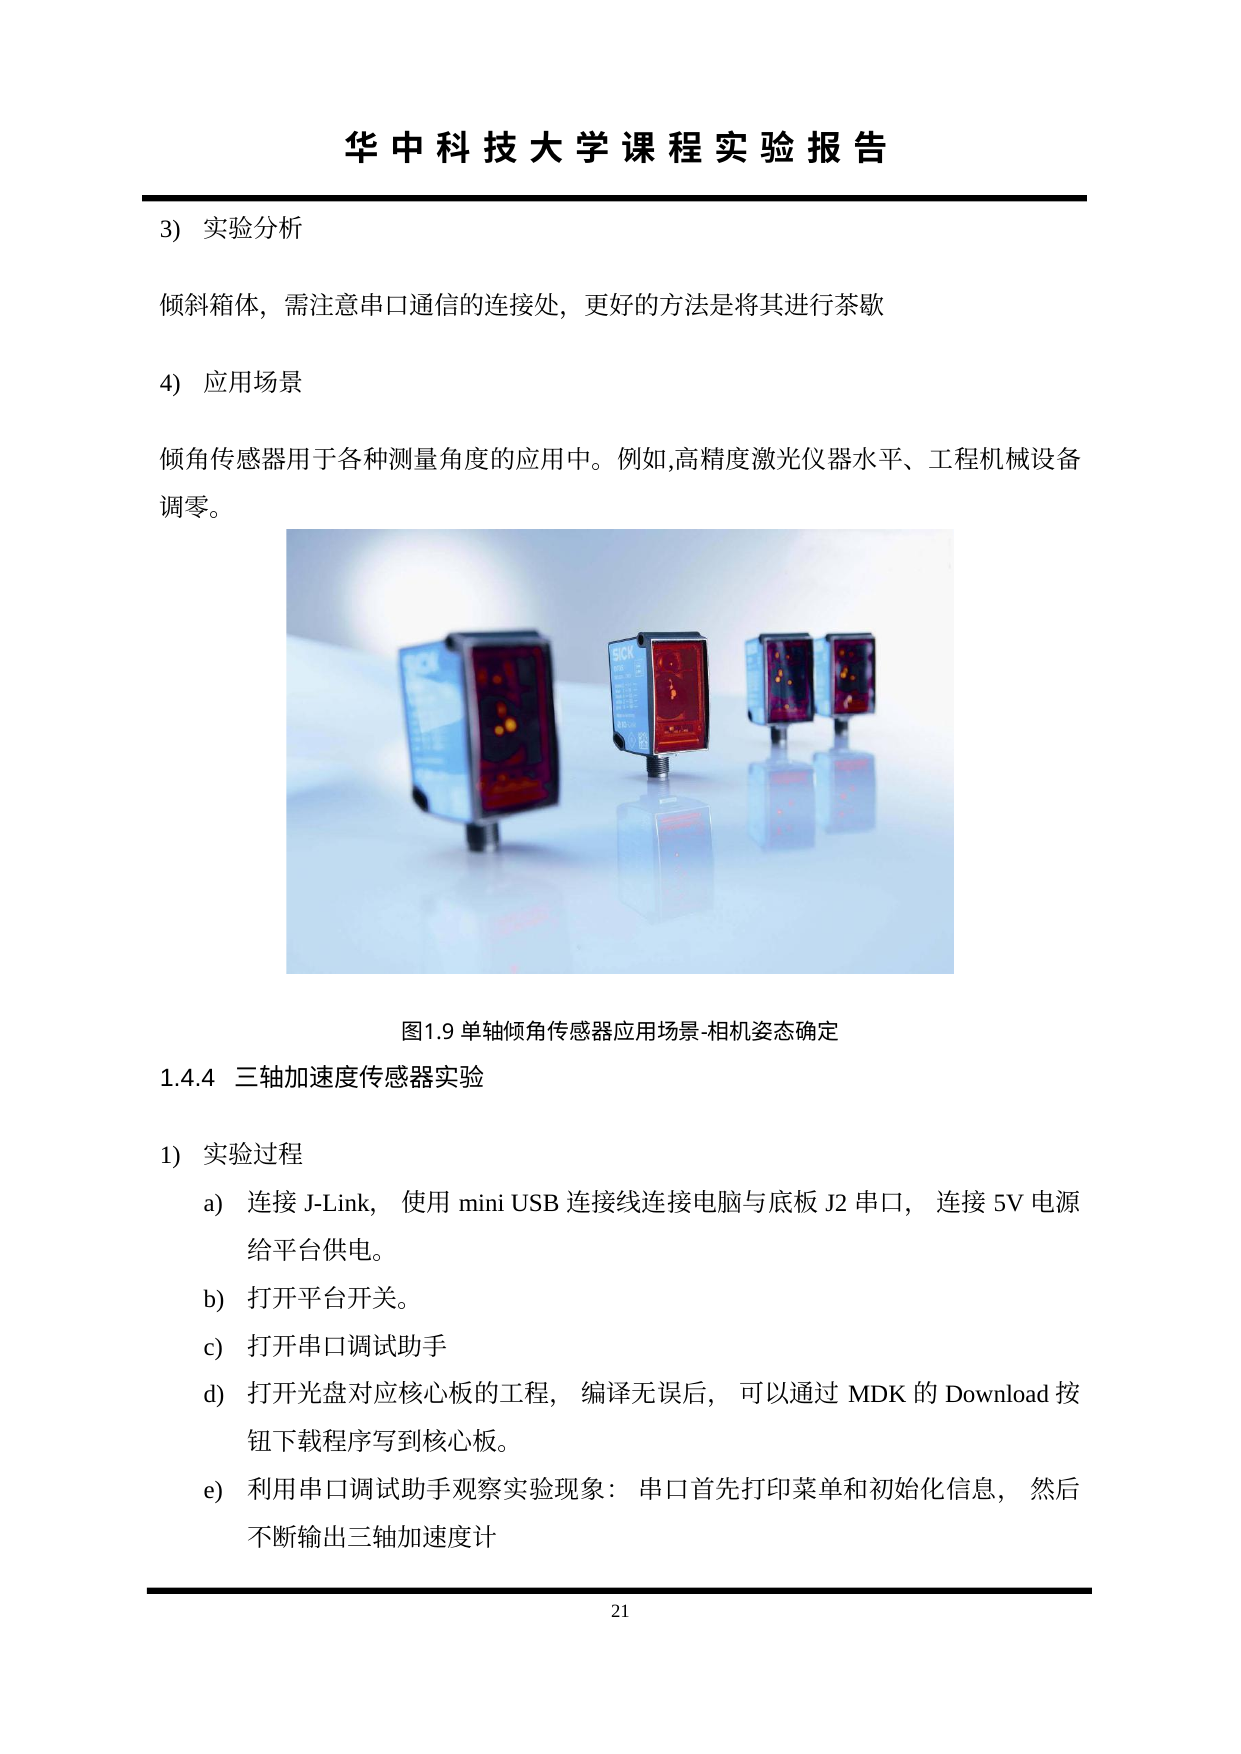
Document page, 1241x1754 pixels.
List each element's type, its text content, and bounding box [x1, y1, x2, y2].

text 倾斜箱体，需注意串口通信的连接处，更好的方法是将其进行茶歇 [159, 280, 1081, 328]
subtitle 三轴加速度传感器实验 [159, 1052, 1081, 1100]
list 打开光盘对应核心板的工程， 编译无误后， 可以通过 MDK 的 Download 按钮下载程序写到核心板。 [203, 1397, 1081, 1493]
subtitle 应用场景 [159, 357, 1081, 404]
list 利用串口调试助手观察实验现象： 串口首先打印菜单和初始化信息， 然后不断输出三轴加速度计 [203, 1493, 1081, 1589]
text 倾角传感器用于各种测量角度的应用中。例如,高精度激光仪器水平、工程机械设备调零。 [159, 434, 1081, 529]
list 打开平台开关。 [203, 1302, 1081, 1349]
subtitle 实验分析 [159, 203, 1081, 251]
list 打开串口调试助手 [203, 1349, 1081, 1397]
list 连接 J-Link， 使用 mini USB 连接线连接电脑与底板 J2 串口， 连接 5V 电源给平台供电。 [203, 1206, 1081, 1302]
picture [286, 529, 954, 974]
subtitle 实验过程 [159, 1129, 1081, 1177]
